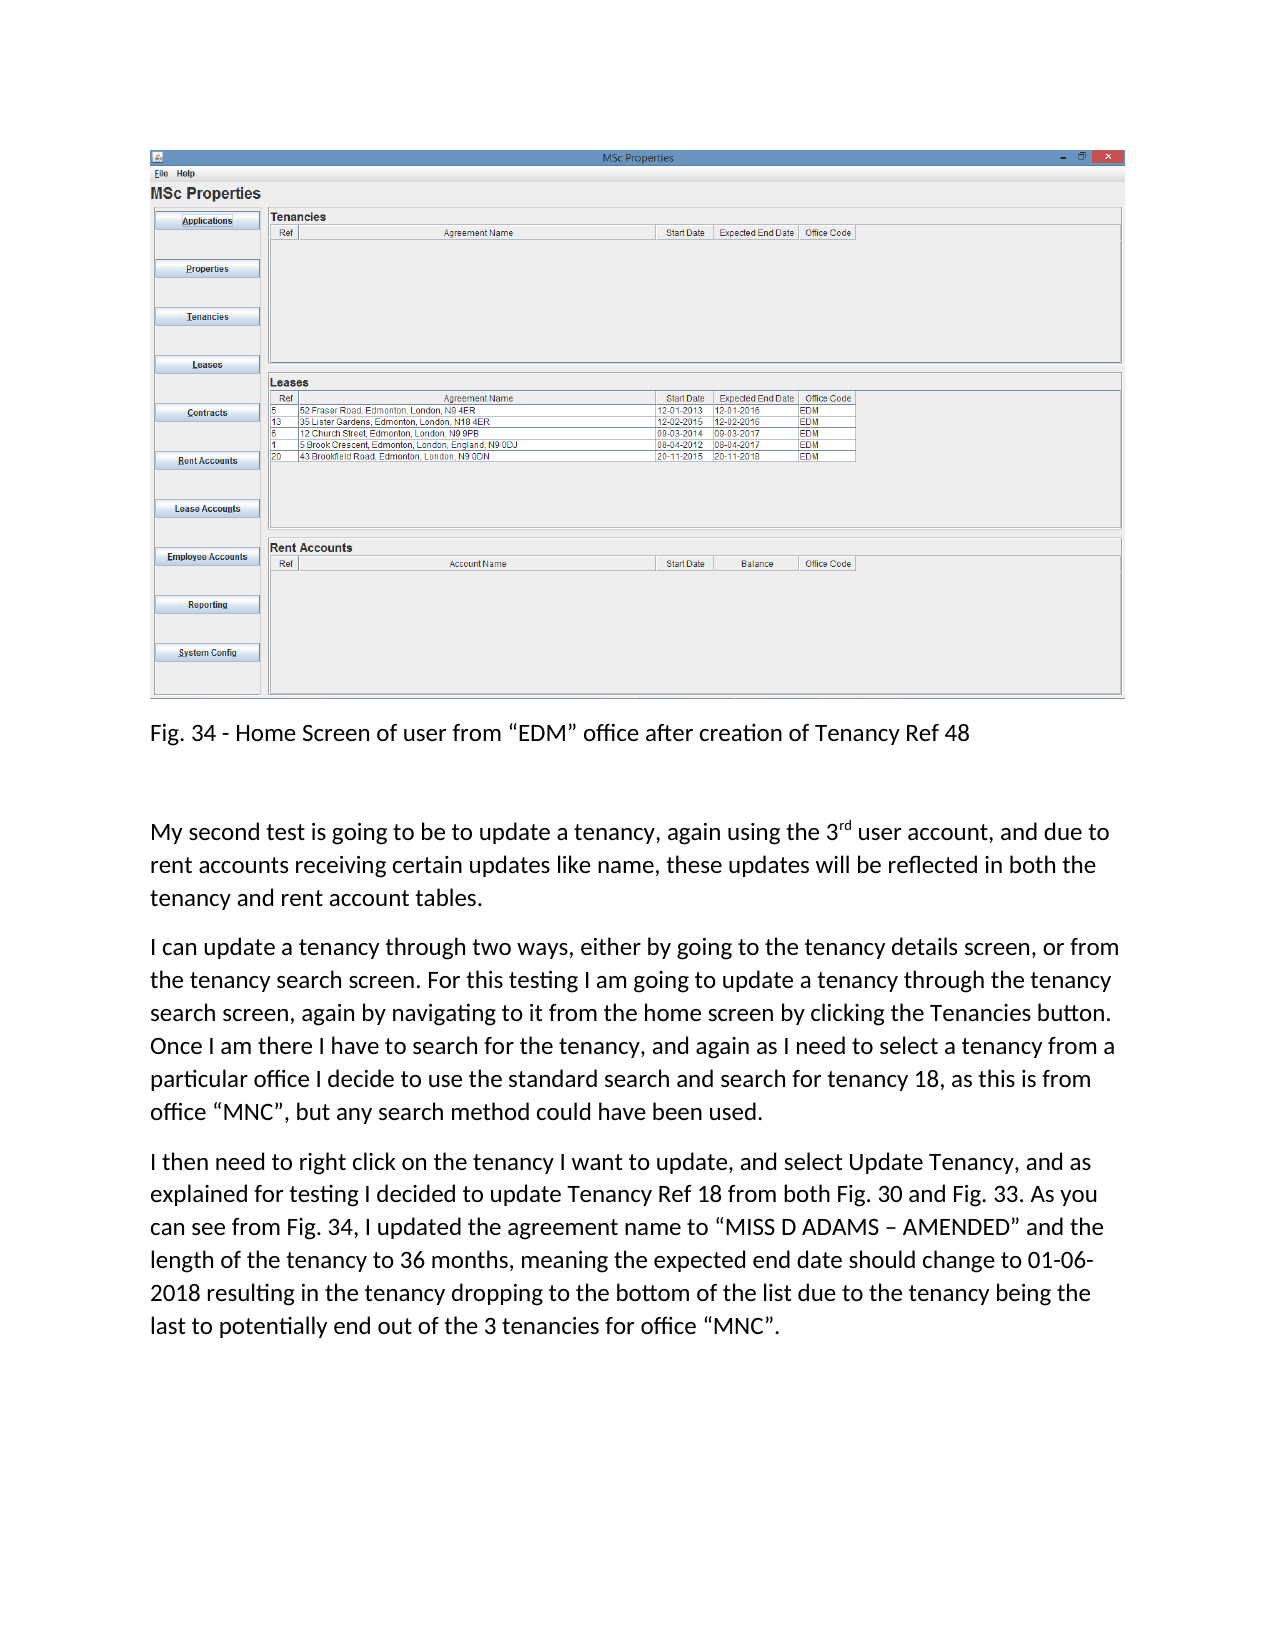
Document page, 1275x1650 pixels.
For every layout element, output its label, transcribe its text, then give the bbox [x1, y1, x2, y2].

text Fig. 34 - Home Screen of user from “EDM” office after creation of Tenancy Ref 48 [150, 717, 1125, 747]
picture [150, 150, 1125, 699]
text My second test is going to be to update a tenancy, again using the 3rd user account, and due to rent accounts receiving certain updates like name, these updates will be reflected in both the tenancy and rent account tables. [150, 816, 1125, 912]
text I then need to right click on the tenancy I want to update, and select Update Tenancy, and as explained for testing I decided to update Tenancy Ref 18 from both Fig. 30 and Fig. 33. As you can see from Fig. 34, I updated the agreement name to “MISS D ADAMS – AMENDED” and the length of the tenancy to 36 months, meaning the expected end date should change to 01-06-2018 resulting in the tenancy dropping to the bottom of the list due to the tenancy being the last to potentially end out of the 3 tenancies for office “MNC”. [150, 1146, 1125, 1341]
text I can update a tenancy through two ways, either by going to the tenancy details screen, or from the tenancy search screen. For this testing I am going to update a tenancy through the tenancy search screen, again by navigating to it from the home screen by clicking the Tenancies button. Once I am there I have to search for the tenancy, and again as I need to select a tenancy from a particular office I decide to use the standard search and search for tenancy 18, as this is from office “MNC”, but any search method could have been used. [150, 932, 1125, 1127]
